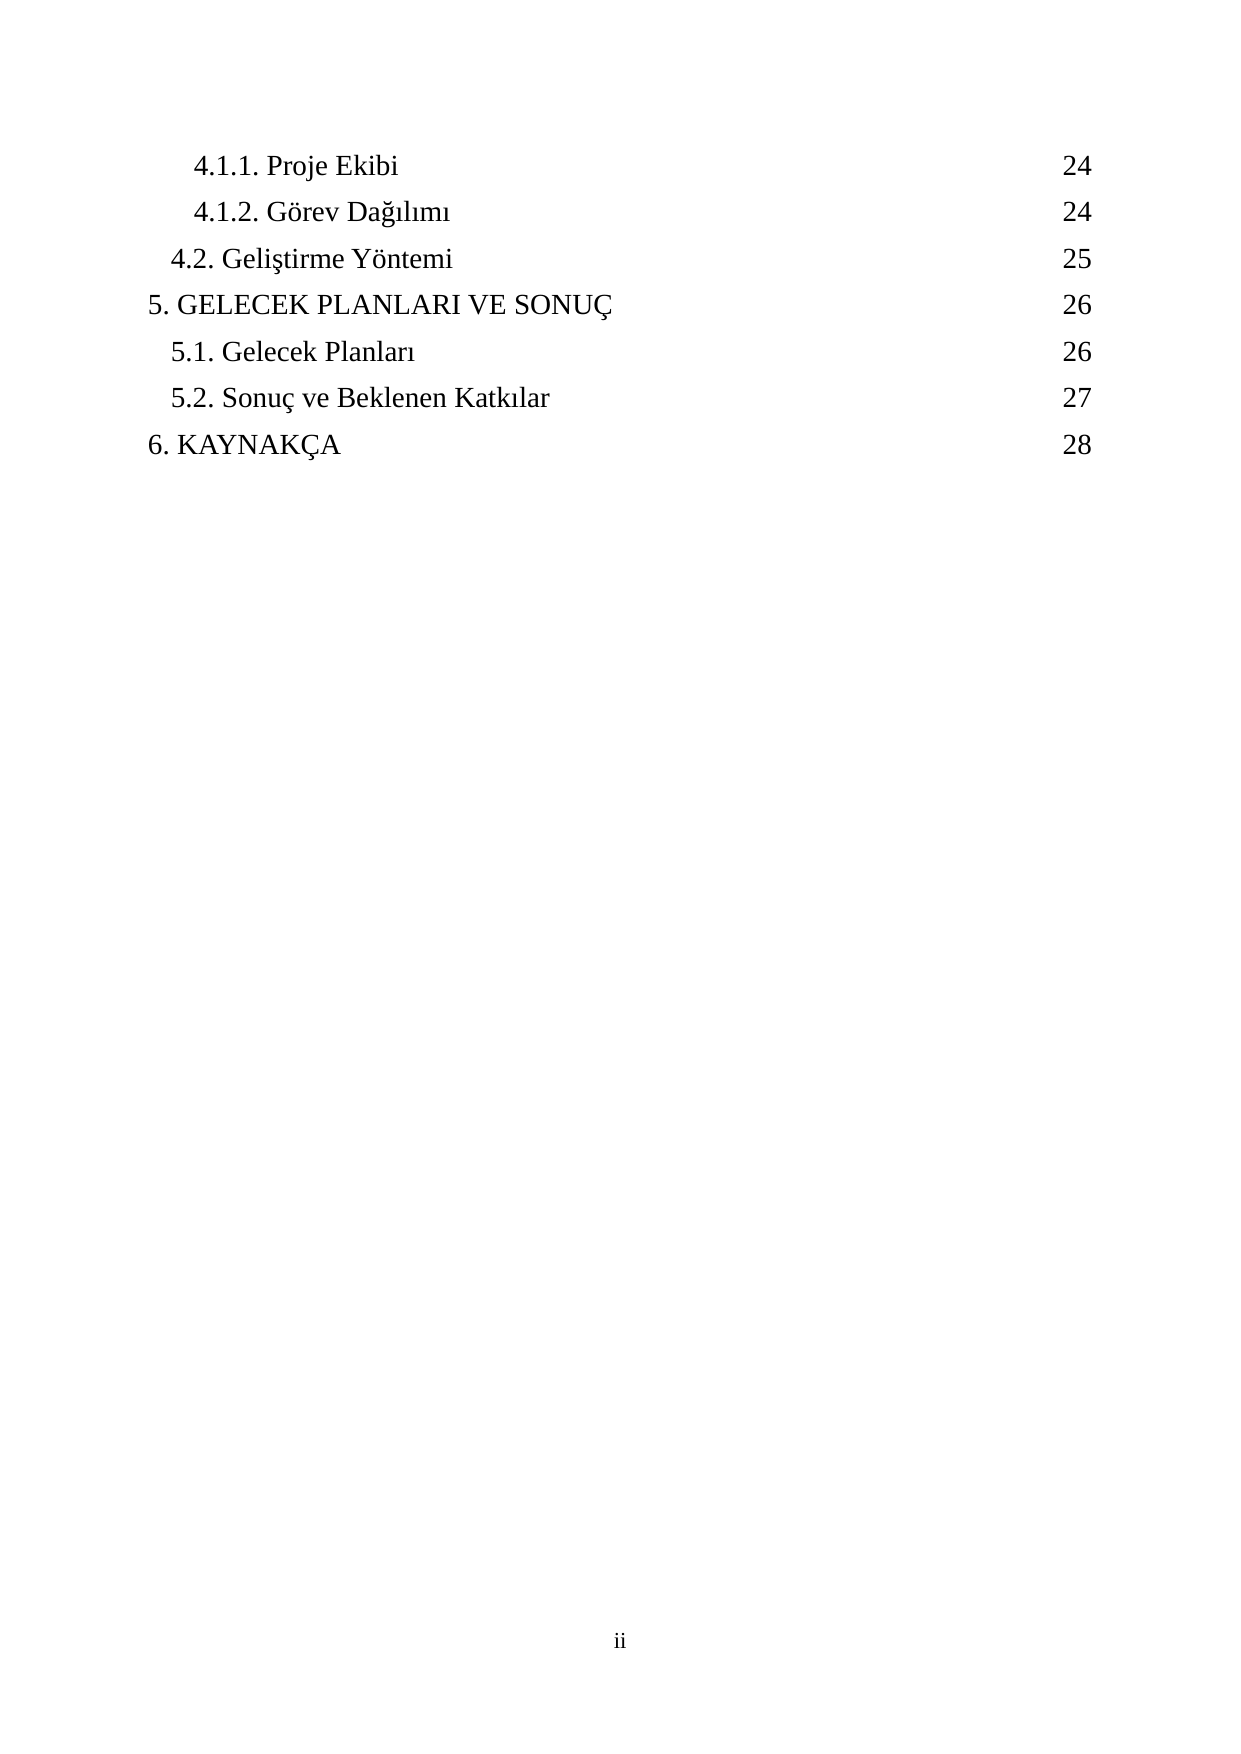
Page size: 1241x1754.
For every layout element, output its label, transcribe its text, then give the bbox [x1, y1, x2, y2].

text 4.1.2. Görev Dağılımı 24 [193, 194, 1093, 228]
text 6. KAYNAKÇA 28 [148, 427, 1093, 461]
text 5. GELECEK PLANLARI VE SONUÇ 26 [148, 287, 1093, 321]
text 4.2. Geliştirme Yöntemi 25 [171, 241, 1093, 274]
text 5.1. Gelecek Planları 26 [171, 334, 1093, 367]
text 5.2. Sonuç ve Beklenen Katkılar 27 [171, 380, 1093, 414]
text 4.1.1. Proje Ekibi 24 [193, 148, 1093, 181]
